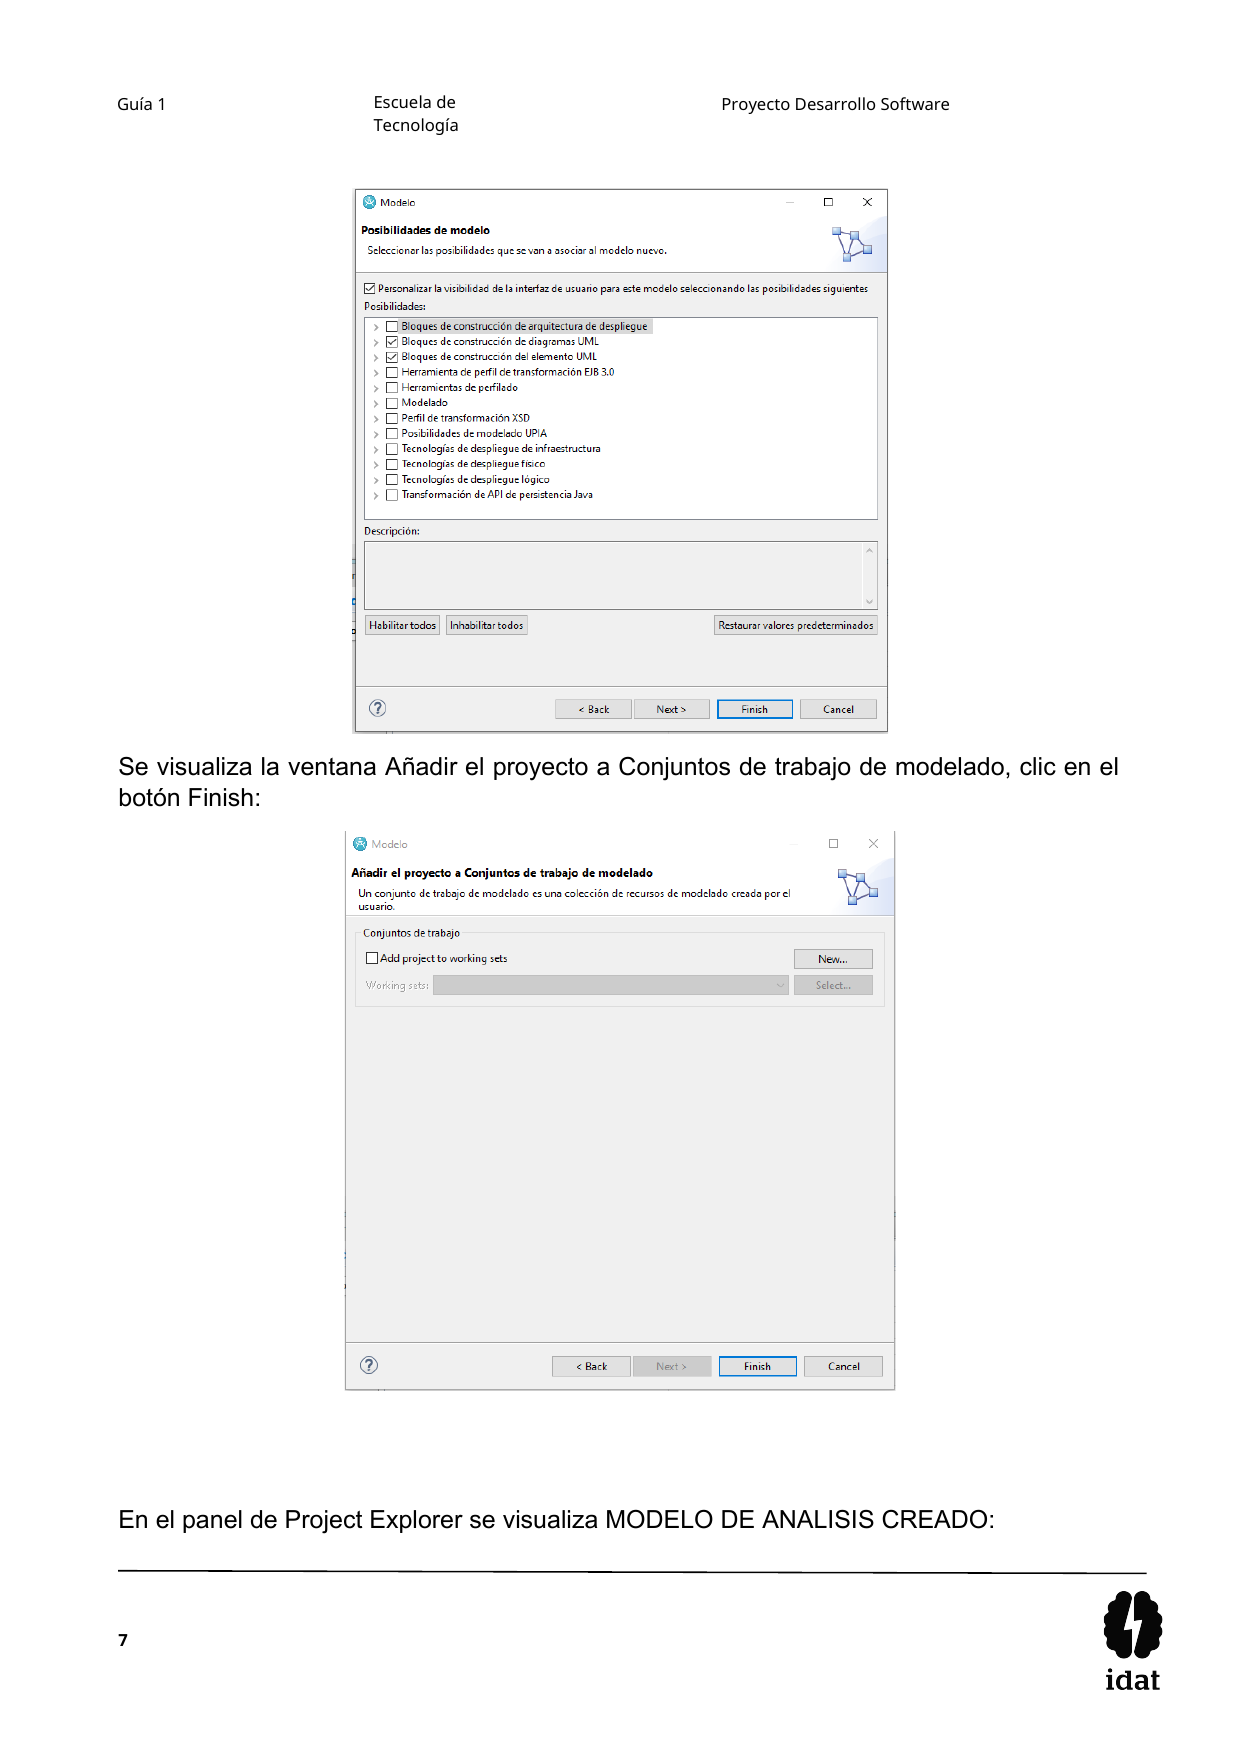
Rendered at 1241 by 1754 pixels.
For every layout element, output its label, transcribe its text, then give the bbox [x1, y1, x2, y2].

text Se visualiza la ventana Añadir el proyecto a Conjuntos de trabajo de modelado, clic en el botón Finish: [118, 752, 1122, 812]
picture [1103, 1591, 1163, 1690]
text En el panel de Project Explorer se visualiza MODELO DE ANALISIS CREADO: [118, 1505, 1122, 1534]
picture [344, 831, 896, 1391]
picture [352, 188, 889, 734]
